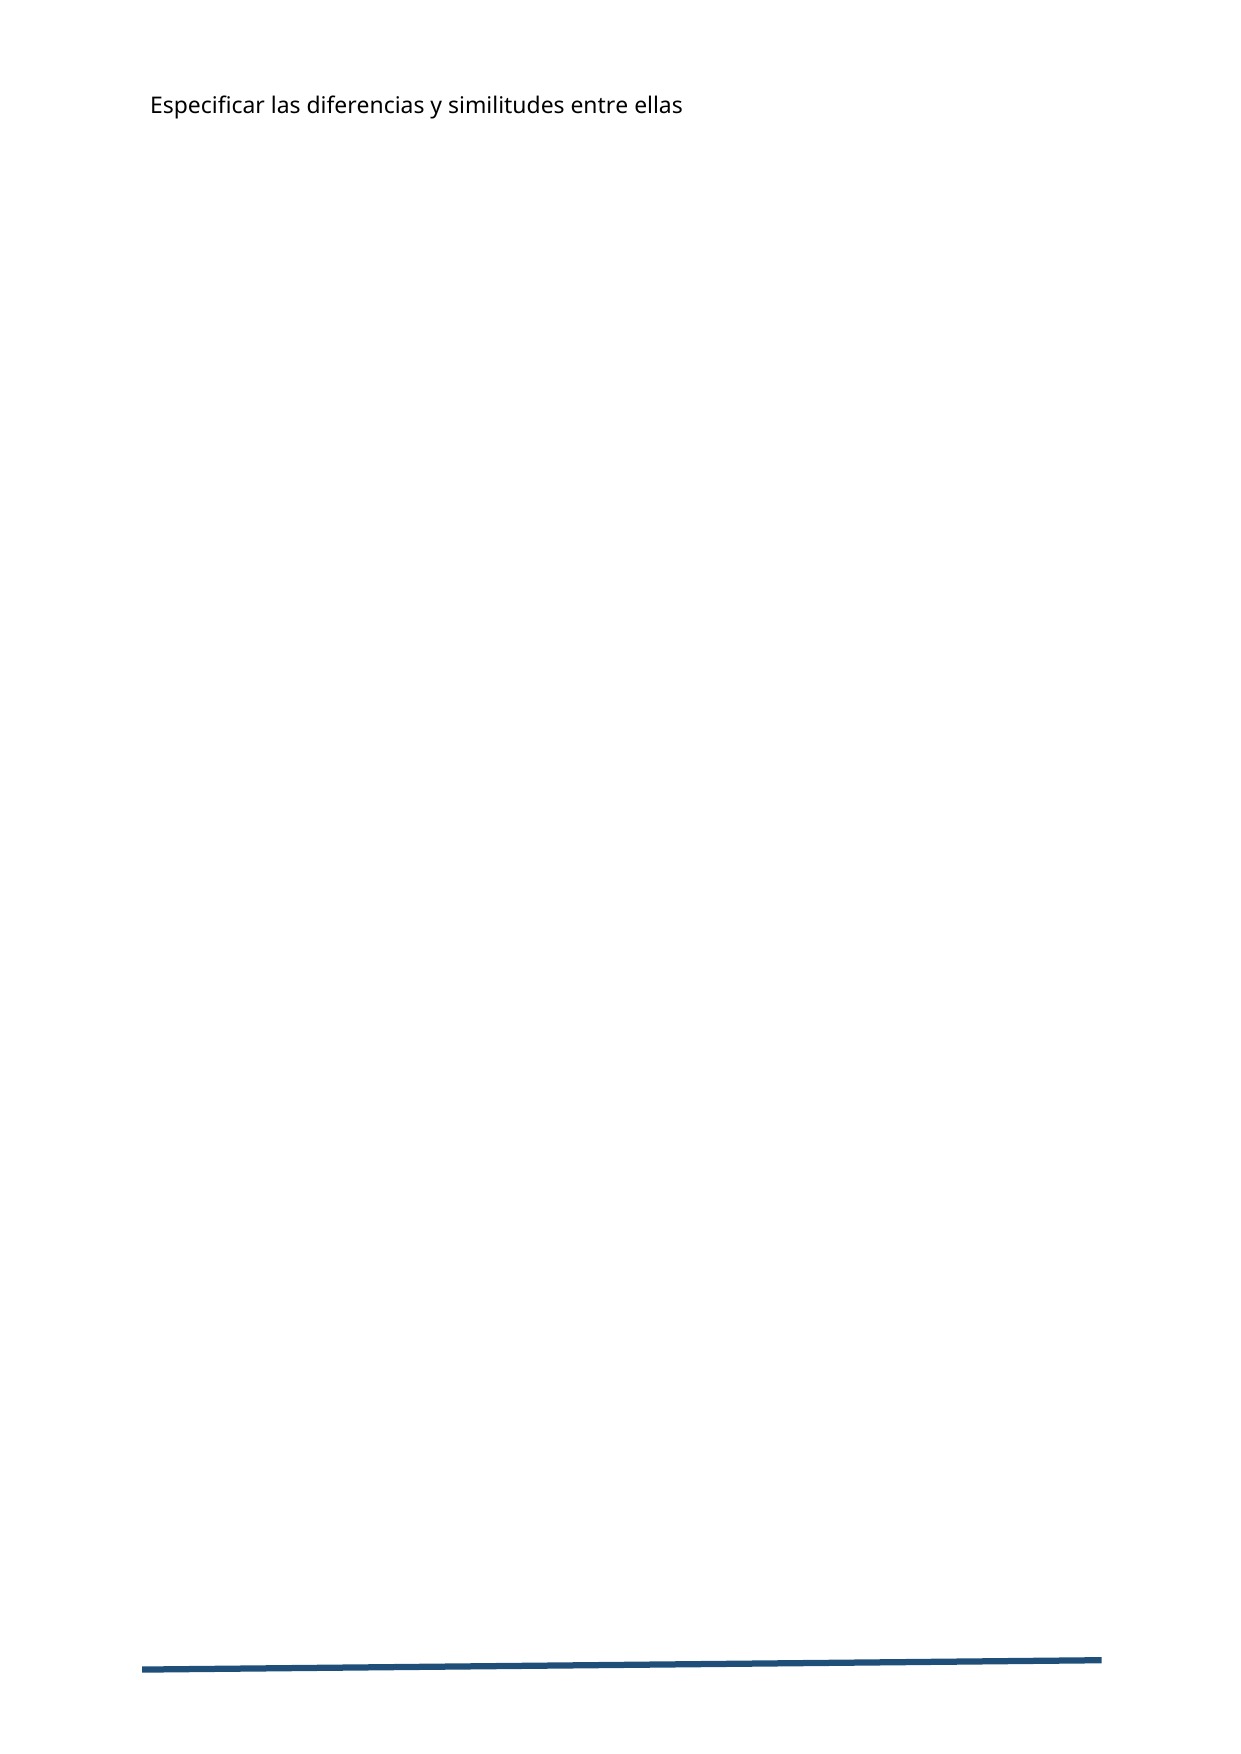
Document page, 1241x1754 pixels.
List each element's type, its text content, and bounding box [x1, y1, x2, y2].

text Especificar las diferencias y similitudes entre ellas [150, 89, 1090, 120]
